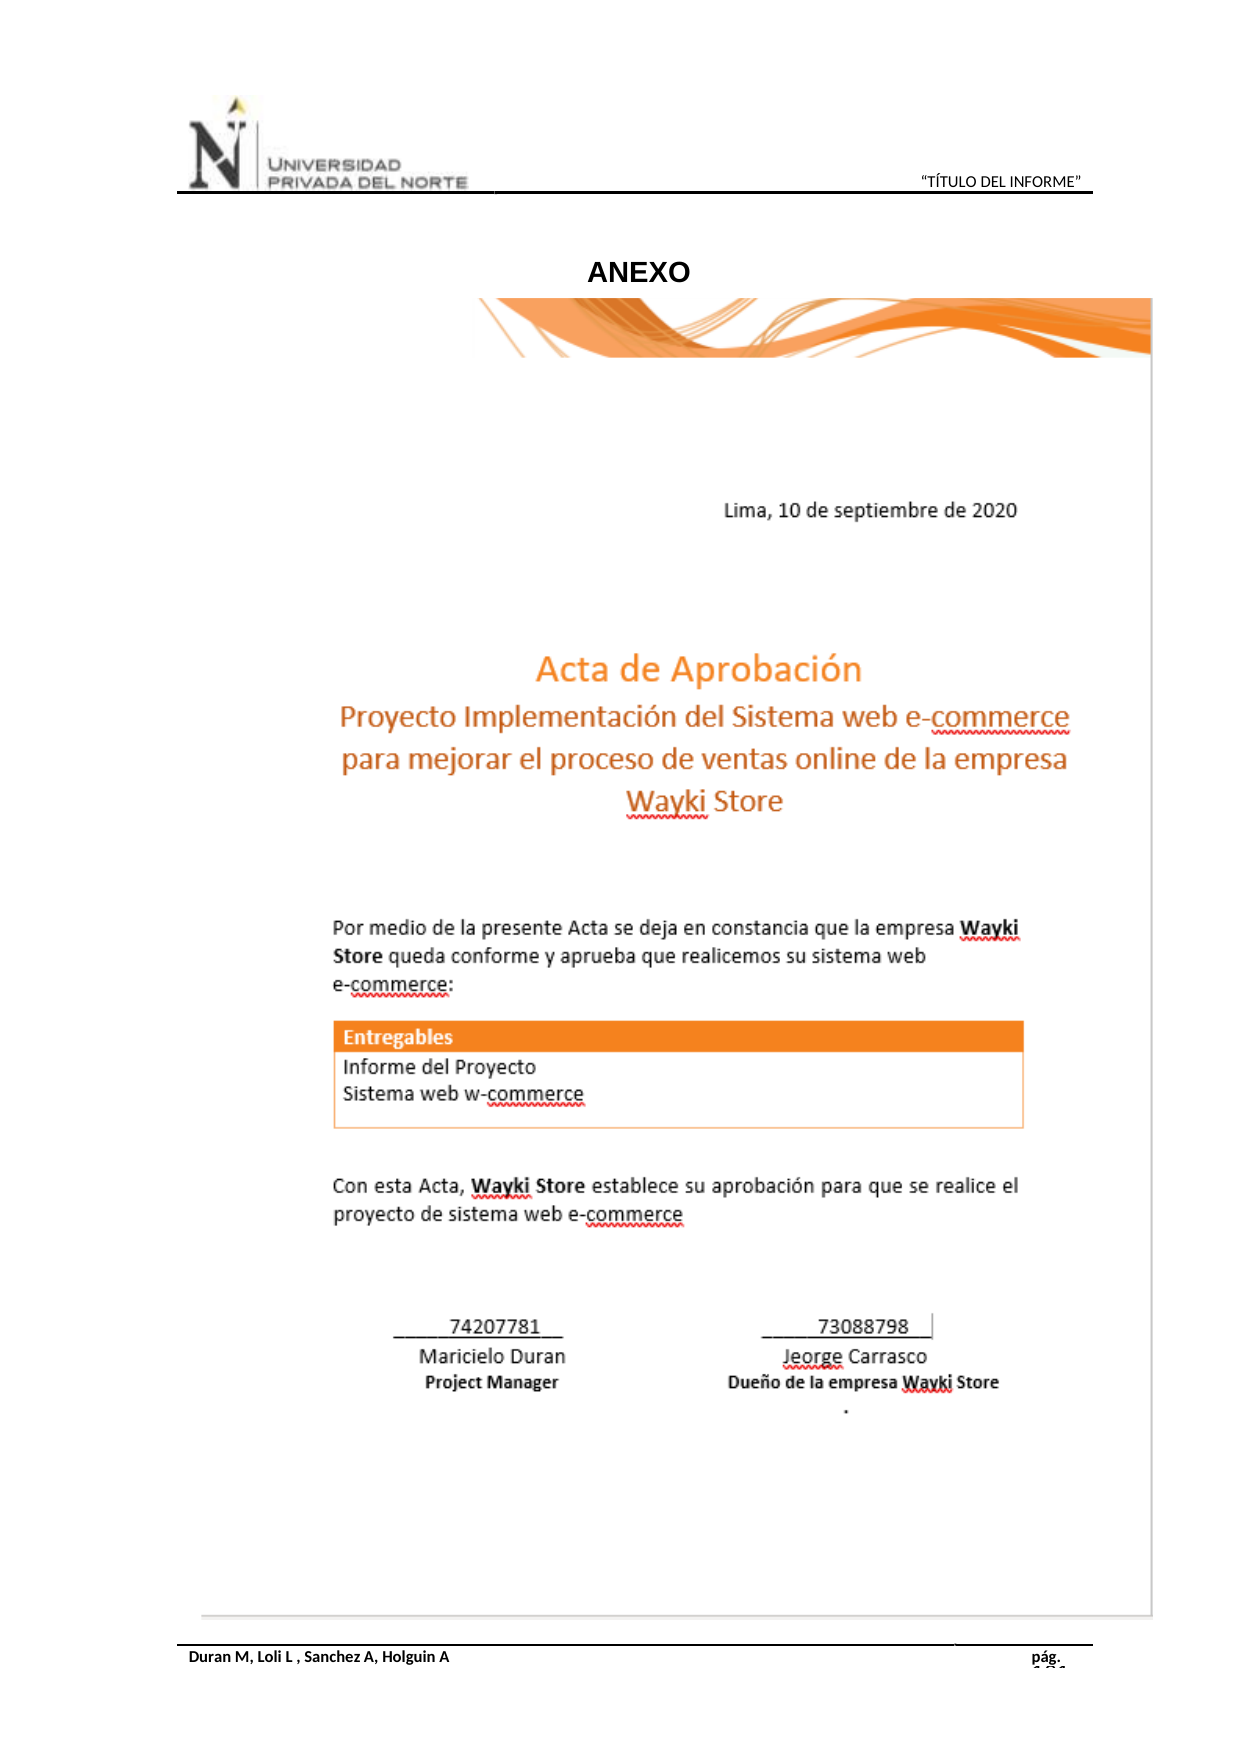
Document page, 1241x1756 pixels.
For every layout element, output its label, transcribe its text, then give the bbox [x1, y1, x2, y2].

picture [201, 298, 1153, 1620]
subtitle ANEXO [201, 255, 1076, 288]
picture [188, 95, 469, 191]
